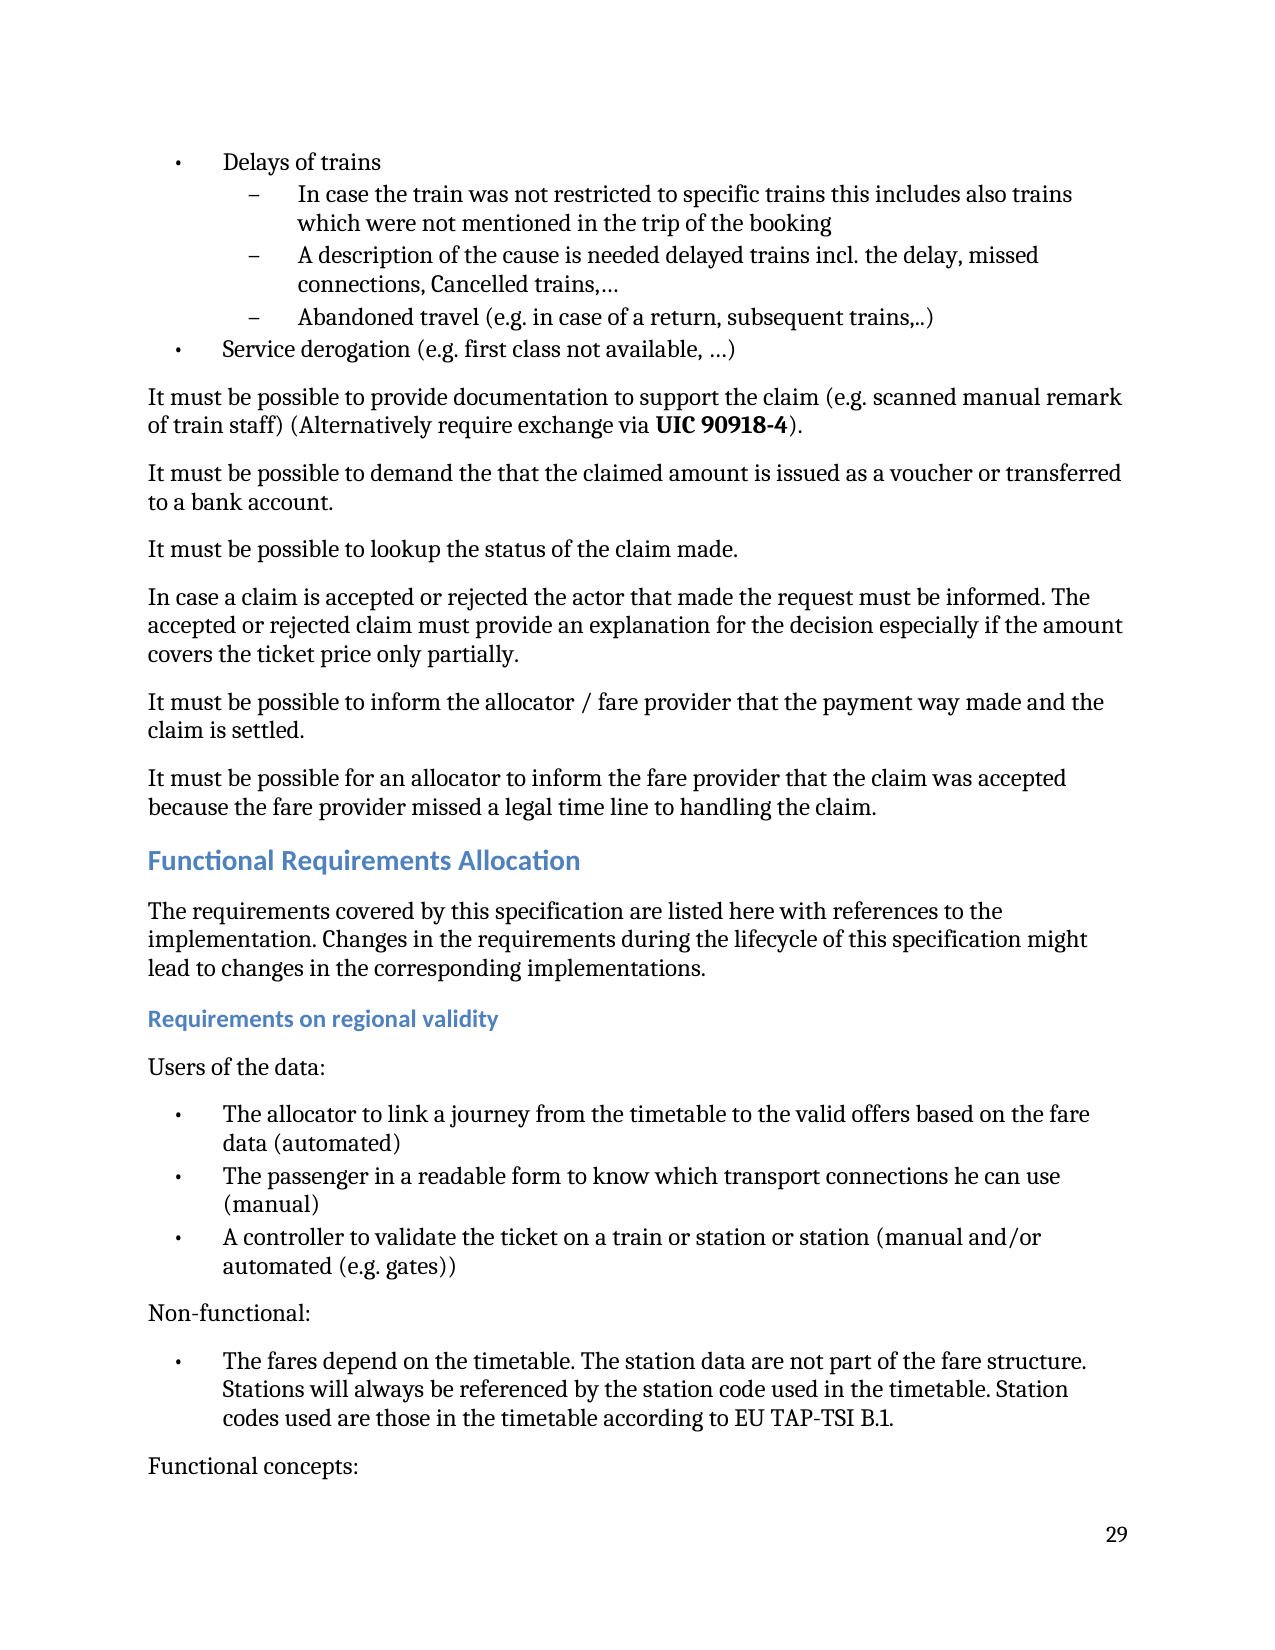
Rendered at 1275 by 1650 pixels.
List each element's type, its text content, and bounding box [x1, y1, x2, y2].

text It must be possible to lookup the status of the claim made. [148, 535, 1127, 564]
list A description of the cause is needed delayed trains incl. the delay, missed connections, Cancelled trains,… [248, 241, 1127, 299]
subtitle Requirements on regional validity [148, 1004, 1127, 1034]
list Abandoned travel (e.g. in case of a return, subsequent trains,..) [248, 303, 1127, 331]
text It must be possible for an allocator to inform the fare provider that the claim was accepted because the fare provider missed a legal time line to handling the claim. [148, 764, 1127, 821]
list The passenger in a readable form to know which transport connections he can use (manual) [173, 1162, 1127, 1219]
list Service derogation (e.g. first class not available, …) [173, 335, 1127, 364]
list Delays of trains [173, 148, 1127, 176]
text It must be possible to demand the that the claimed amount is issued as a voucher or transferred to a bank account. [148, 459, 1127, 516]
text Users of the data: [148, 1053, 1127, 1082]
list In case the train was not restricted to specific trains this includes also trains which were not mentioned in the trip of the booking [248, 180, 1127, 238]
list The fares depend on the timetable. The station data are not part of the fare structure. Stations will always be referenced by the station code used in the timetable. Station codes used are those in the timetable according to EU TAP-TSI B.1. [173, 1347, 1127, 1433]
text It must be possible to provide documentation to support the claim (e.g. scanned manual remark of train staff) (Alternatively require exchange via UIC 90918-4). [148, 383, 1127, 440]
subtitle Functional Requirements Allocation [148, 842, 1127, 878]
text The requirements covered by this specification are listed here with references to the implementation. Changes in the requirements during the lifecycle of this specification might lead to changes in the corresponding implementations. [148, 897, 1127, 983]
text Non-functional: [148, 1299, 1127, 1328]
list A controller to validate the ticket on a train or station or station (manual and/or automated (e.g. gates)) [173, 1223, 1127, 1280]
text In case a claim is accepted or rejected the actor that made the request must be informed. The accepted or rejected claim must provide an explanation for the decision especially if the amount covers the ticket price only partially. [148, 583, 1127, 669]
text Functional concepts: [148, 1452, 1127, 1480]
list The allocator to link a journey from the timetable to the valid offers based on the fare data (automated) [173, 1100, 1127, 1158]
text It must be possible to inform the allocator / fare provider that the payment way made and the claim is settled. [148, 688, 1127, 745]
